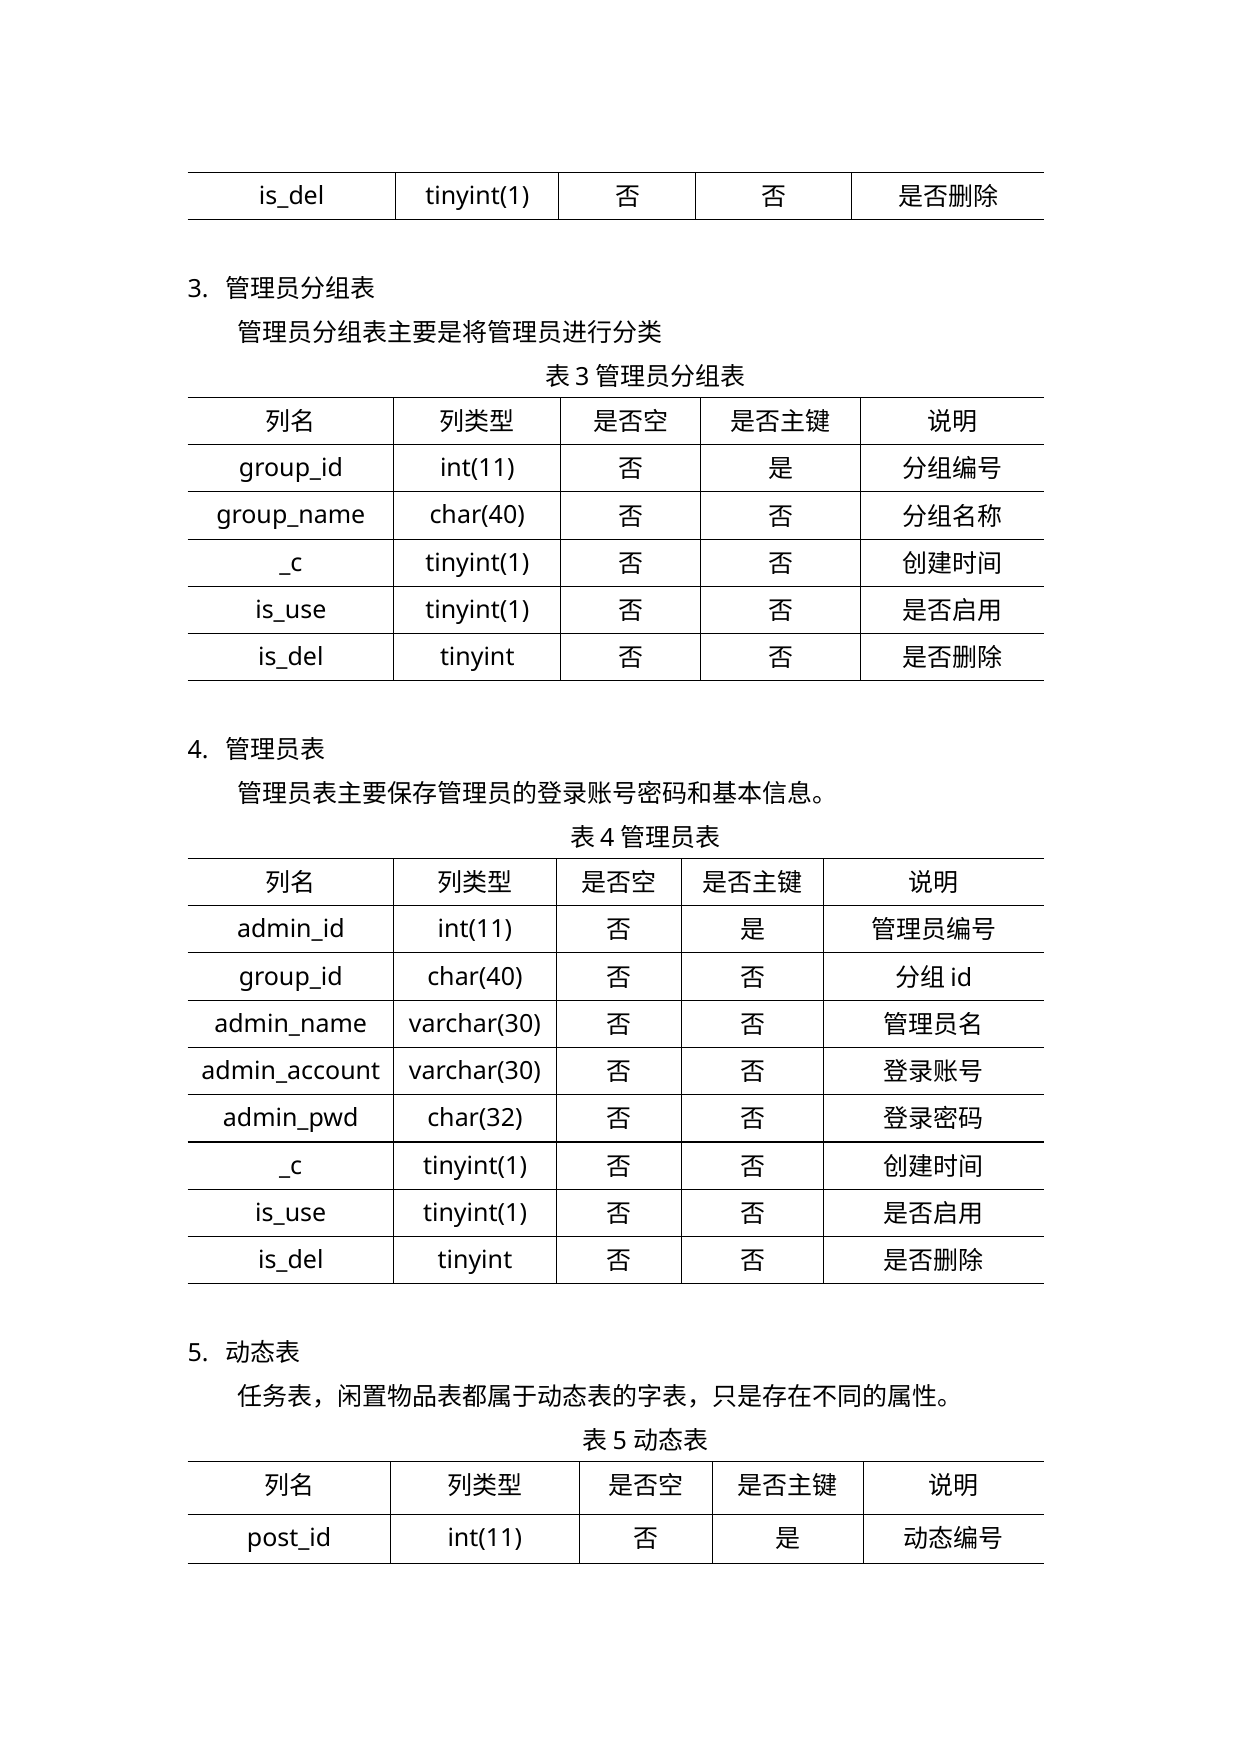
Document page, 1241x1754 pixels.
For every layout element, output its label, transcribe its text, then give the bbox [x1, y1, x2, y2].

table_cell 管理员编号 [824, 906, 1044, 952]
table_cell is_del [188, 634, 393, 680]
table_cell 否 [561, 540, 700, 586]
table_cell 分组id [824, 953, 1044, 999]
list 管理员表主要保存管理员的登录账号密码和基本信息。 [237, 769, 1053, 813]
list 管理员分组表 [187, 264, 1053, 308]
table_cell 是 [713, 1515, 863, 1563]
table_cell 否 [559, 173, 695, 219]
table_cell is_use [188, 1190, 393, 1236]
table_cell 否 [557, 953, 681, 999]
table_header 是否主键 [713, 1462, 863, 1513]
table_cell 是 [682, 906, 823, 952]
table_cell tinyint [394, 1237, 556, 1283]
table_cell 否 [561, 445, 700, 491]
table_header 列类型 [391, 1462, 579, 1513]
table_cell 分组编号 [861, 445, 1044, 491]
table_cell 否 [682, 953, 823, 999]
table_cell 是 [701, 445, 860, 491]
table_cell 否 [682, 1143, 823, 1189]
table_cell 否 [682, 1095, 823, 1141]
table_cell 否 [557, 1048, 681, 1094]
table_cell 否 [682, 1001, 823, 1047]
table_cell 管理员名 [824, 1001, 1044, 1047]
table_cell 否 [580, 1515, 712, 1563]
table_header 是否主键 [701, 398, 860, 444]
table_cell int(11) [391, 1515, 579, 1563]
table_cell tinyint(1) [394, 1143, 556, 1189]
table_cell char(40) [394, 492, 560, 538]
table_cell _c [188, 540, 393, 586]
table_cell 否 [701, 587, 860, 633]
table_cell 否 [682, 1190, 823, 1236]
table_header 列名 [188, 1462, 390, 1513]
list 表3 管理员分组表 [237, 352, 1053, 397]
table_cell is_del [188, 173, 395, 219]
list 管理员表 [187, 725, 1053, 769]
table_cell 否 [561, 587, 700, 633]
table_header 列名 [188, 398, 393, 444]
table_cell post_id [188, 1515, 390, 1563]
table_cell tinyint(1) [394, 540, 560, 586]
table_header 列名 [188, 859, 393, 905]
table_cell 否 [701, 492, 860, 538]
table_cell int(11) [394, 445, 560, 491]
table_cell is_del [188, 1237, 393, 1283]
table_cell tinyint [394, 634, 560, 680]
table_header 是否空 [561, 398, 700, 444]
table_cell admin_pwd [188, 1095, 393, 1141]
table_cell varchar(30) [394, 1048, 556, 1094]
table_cell _c [188, 1143, 393, 1189]
table_cell 否 [557, 1143, 681, 1189]
table_cell group_name [188, 492, 393, 538]
table_cell char(40) [394, 953, 556, 999]
table_header 是否空 [580, 1462, 712, 1513]
list 表5 动态表 [237, 1416, 1053, 1461]
table_cell 是否删除 [852, 173, 1044, 219]
table_cell tinyint(1) [394, 1190, 556, 1236]
table_cell 否 [557, 1190, 681, 1236]
table_cell 动态编号 [864, 1515, 1044, 1563]
table_cell 是否删除 [824, 1237, 1044, 1283]
table_cell 否 [561, 634, 700, 680]
table_cell 否 [696, 173, 851, 219]
table_cell tinyint(1) [396, 173, 558, 219]
table_header 是否主键 [682, 859, 823, 905]
table_cell admin_account [188, 1048, 393, 1094]
list 任务表，闲置物品表都属于动态表的字表，只是存在不同的属性。 [237, 1372, 1053, 1416]
table_cell 创建时间 [824, 1143, 1044, 1189]
table_cell admin_id [188, 906, 393, 952]
table_cell char(32) [394, 1095, 556, 1141]
table_header 是否空 [557, 859, 681, 905]
table_cell group_id [188, 953, 393, 999]
table_cell 否 [557, 1095, 681, 1141]
table_cell 否 [682, 1048, 823, 1094]
table_cell 否 [557, 1237, 681, 1283]
table_header 说明 [861, 398, 1044, 444]
list 动态表 [187, 1328, 1053, 1372]
table_cell varchar(30) [394, 1001, 556, 1047]
list 表4 管理员表 [237, 813, 1053, 858]
table_cell 登录账号 [824, 1048, 1044, 1094]
table_cell is_use [188, 587, 393, 633]
table_header 列类型 [394, 859, 556, 905]
table_cell group_id [188, 445, 393, 491]
table_cell 否 [557, 906, 681, 952]
table_cell 分组名称 [861, 492, 1044, 538]
list 管理员分组表主要是将管理员进行分类 [237, 308, 1053, 352]
table_cell 是否删除 [861, 634, 1044, 680]
table_cell tinyint(1) [394, 587, 560, 633]
table_cell 否 [701, 634, 860, 680]
table_header 说明 [824, 859, 1044, 905]
table_cell 登录密码 [824, 1095, 1044, 1141]
table_cell 否 [701, 540, 860, 586]
table_cell 否 [557, 1001, 681, 1047]
table_header 说明 [864, 1462, 1044, 1513]
table_cell 是否启用 [861, 587, 1044, 633]
table_cell 否 [561, 492, 700, 538]
table_header 列类型 [394, 398, 560, 444]
table_cell 否 [682, 1237, 823, 1283]
table_cell 创建时间 [861, 540, 1044, 586]
table_cell int(11) [394, 906, 556, 952]
table_cell admin_name [188, 1001, 393, 1047]
table_cell 是否启用 [824, 1190, 1044, 1236]
